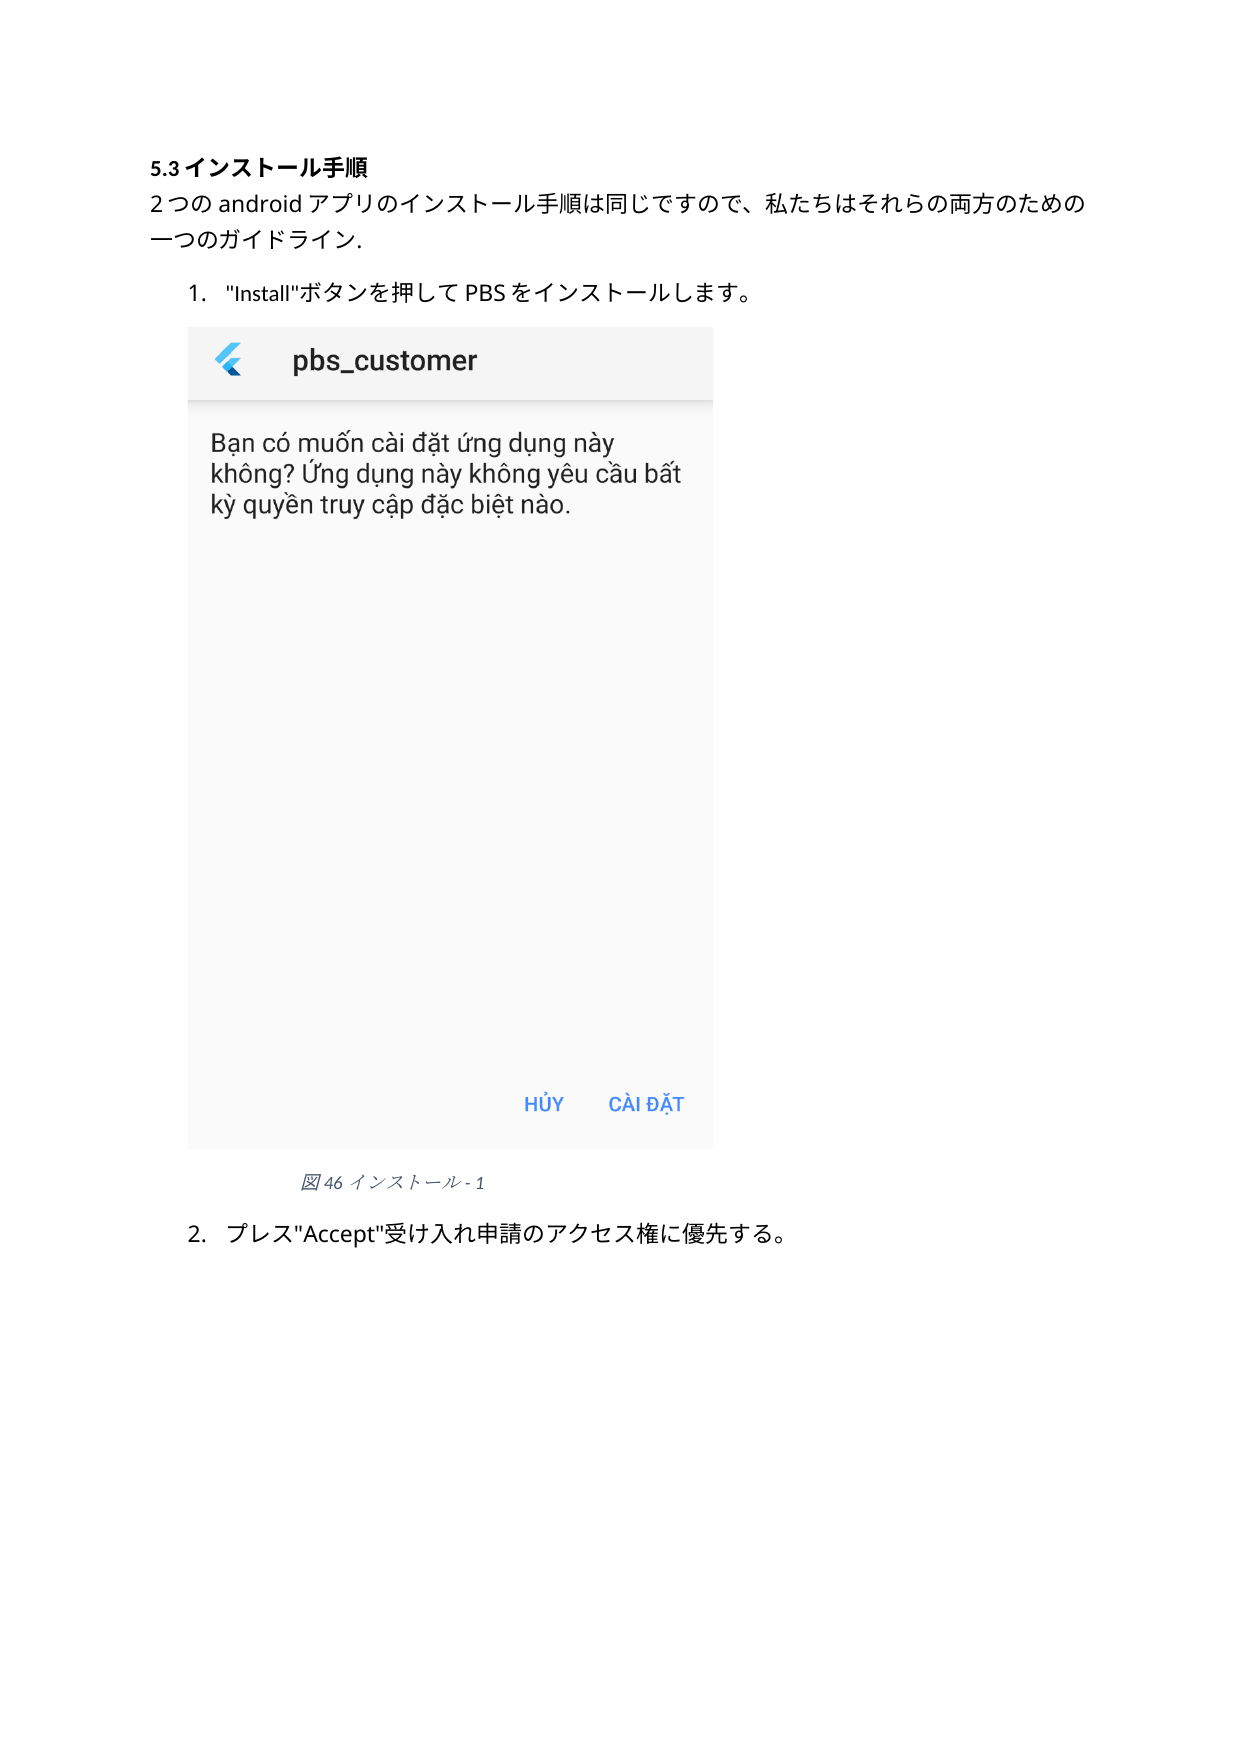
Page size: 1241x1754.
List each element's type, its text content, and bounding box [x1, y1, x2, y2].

list "Install"ボタンを押してPBSをインストールします。 [187, 274, 1093, 308]
list プレス"Accept"受け入れ申請のアクセス権に優先する。 [187, 1216, 1093, 1249]
text 2つのandroidアプリのインストール手順は同じですので、私たちはそれらの両方のための一つのガイドライン. [150, 186, 1093, 255]
subtitle 5.3 インストール手順 [150, 150, 1093, 183]
picture [187, 327, 714, 1149]
text 図 46 インストール - 1 [225, 1168, 1093, 1195]
